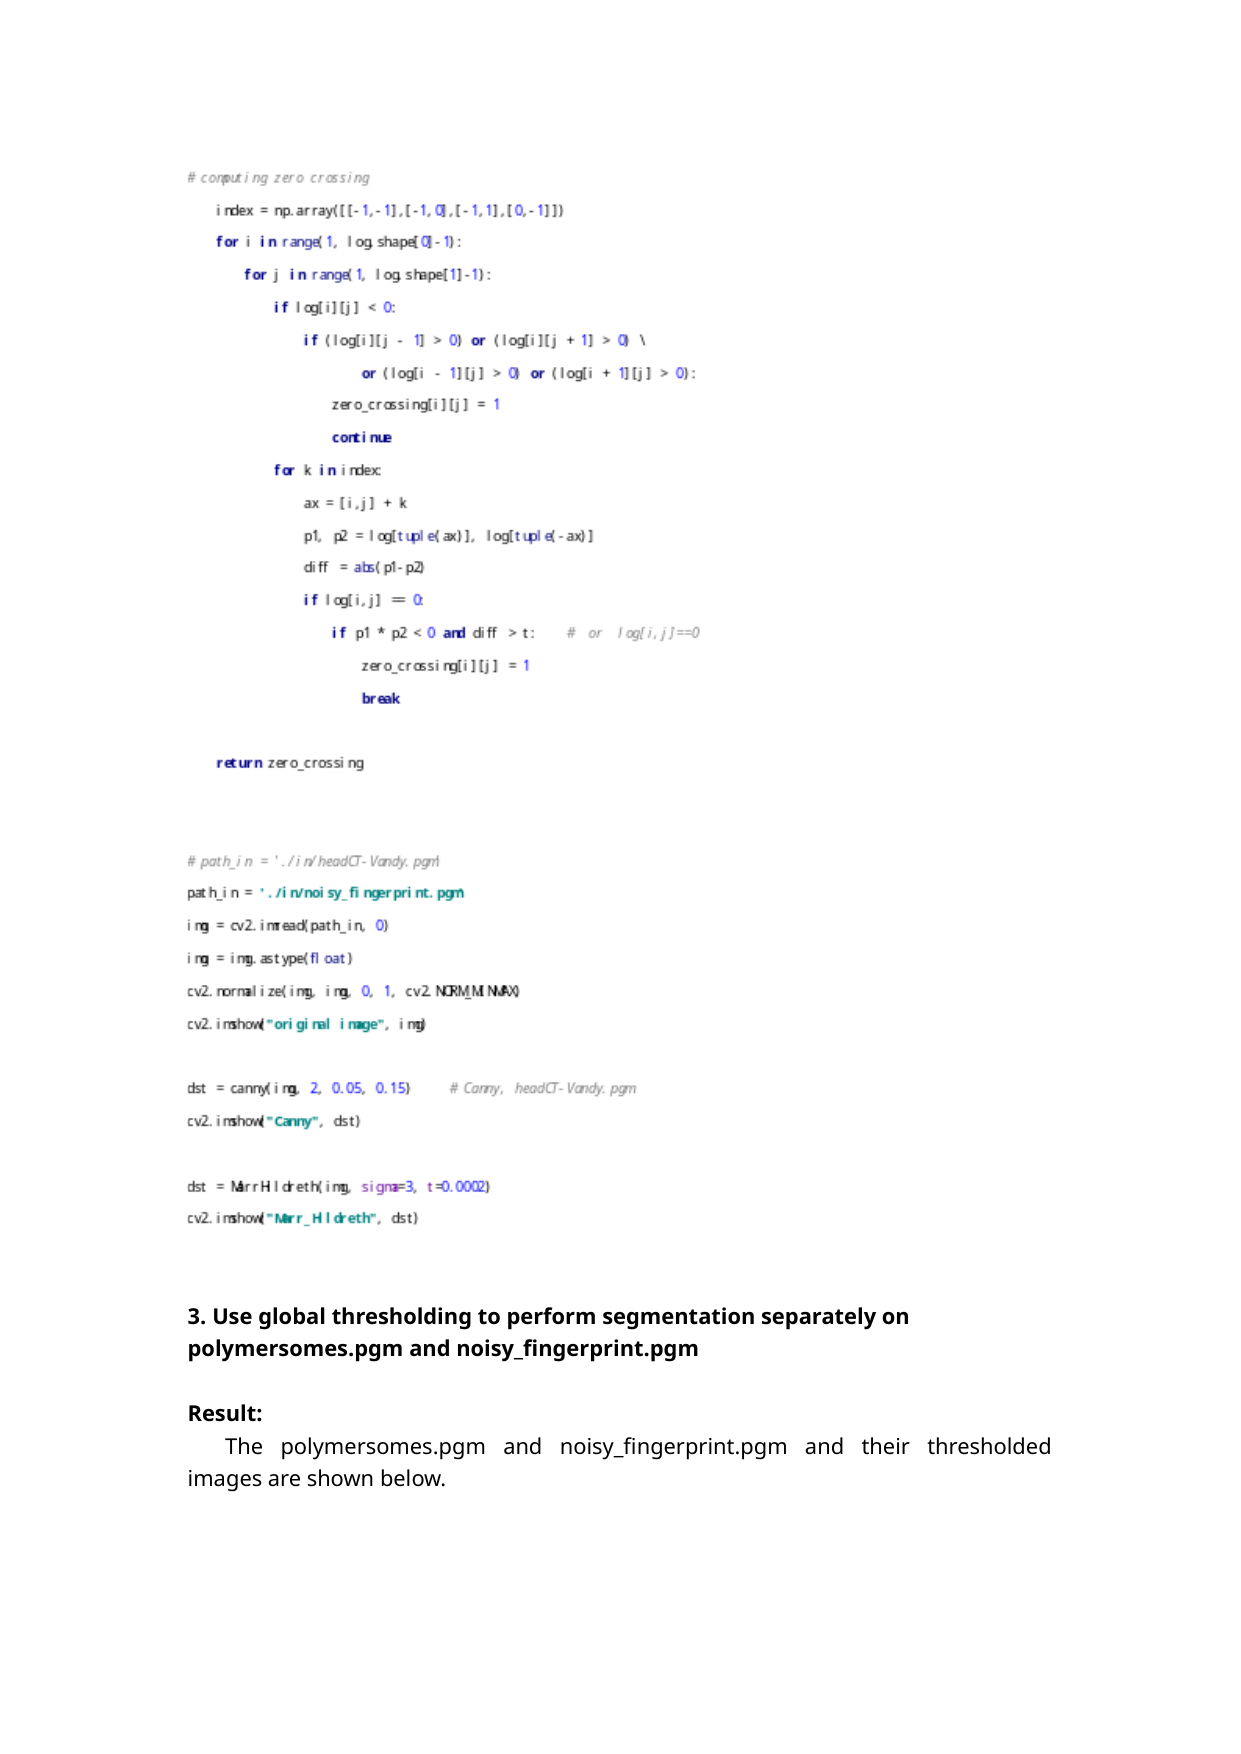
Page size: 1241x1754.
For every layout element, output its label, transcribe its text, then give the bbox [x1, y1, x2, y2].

text Result: [187, 1397, 1053, 1429]
text polymersomes.pgm and noisy_fingerprint.pgm [187, 1332, 1053, 1364]
text 3. Use global thresholding to perform segmentation separately on [187, 1299, 1053, 1332]
text The polymersomes.pgm and noisy_fingerprint.pgm and their thresholded images are shown below. [187, 1429, 1053, 1494]
